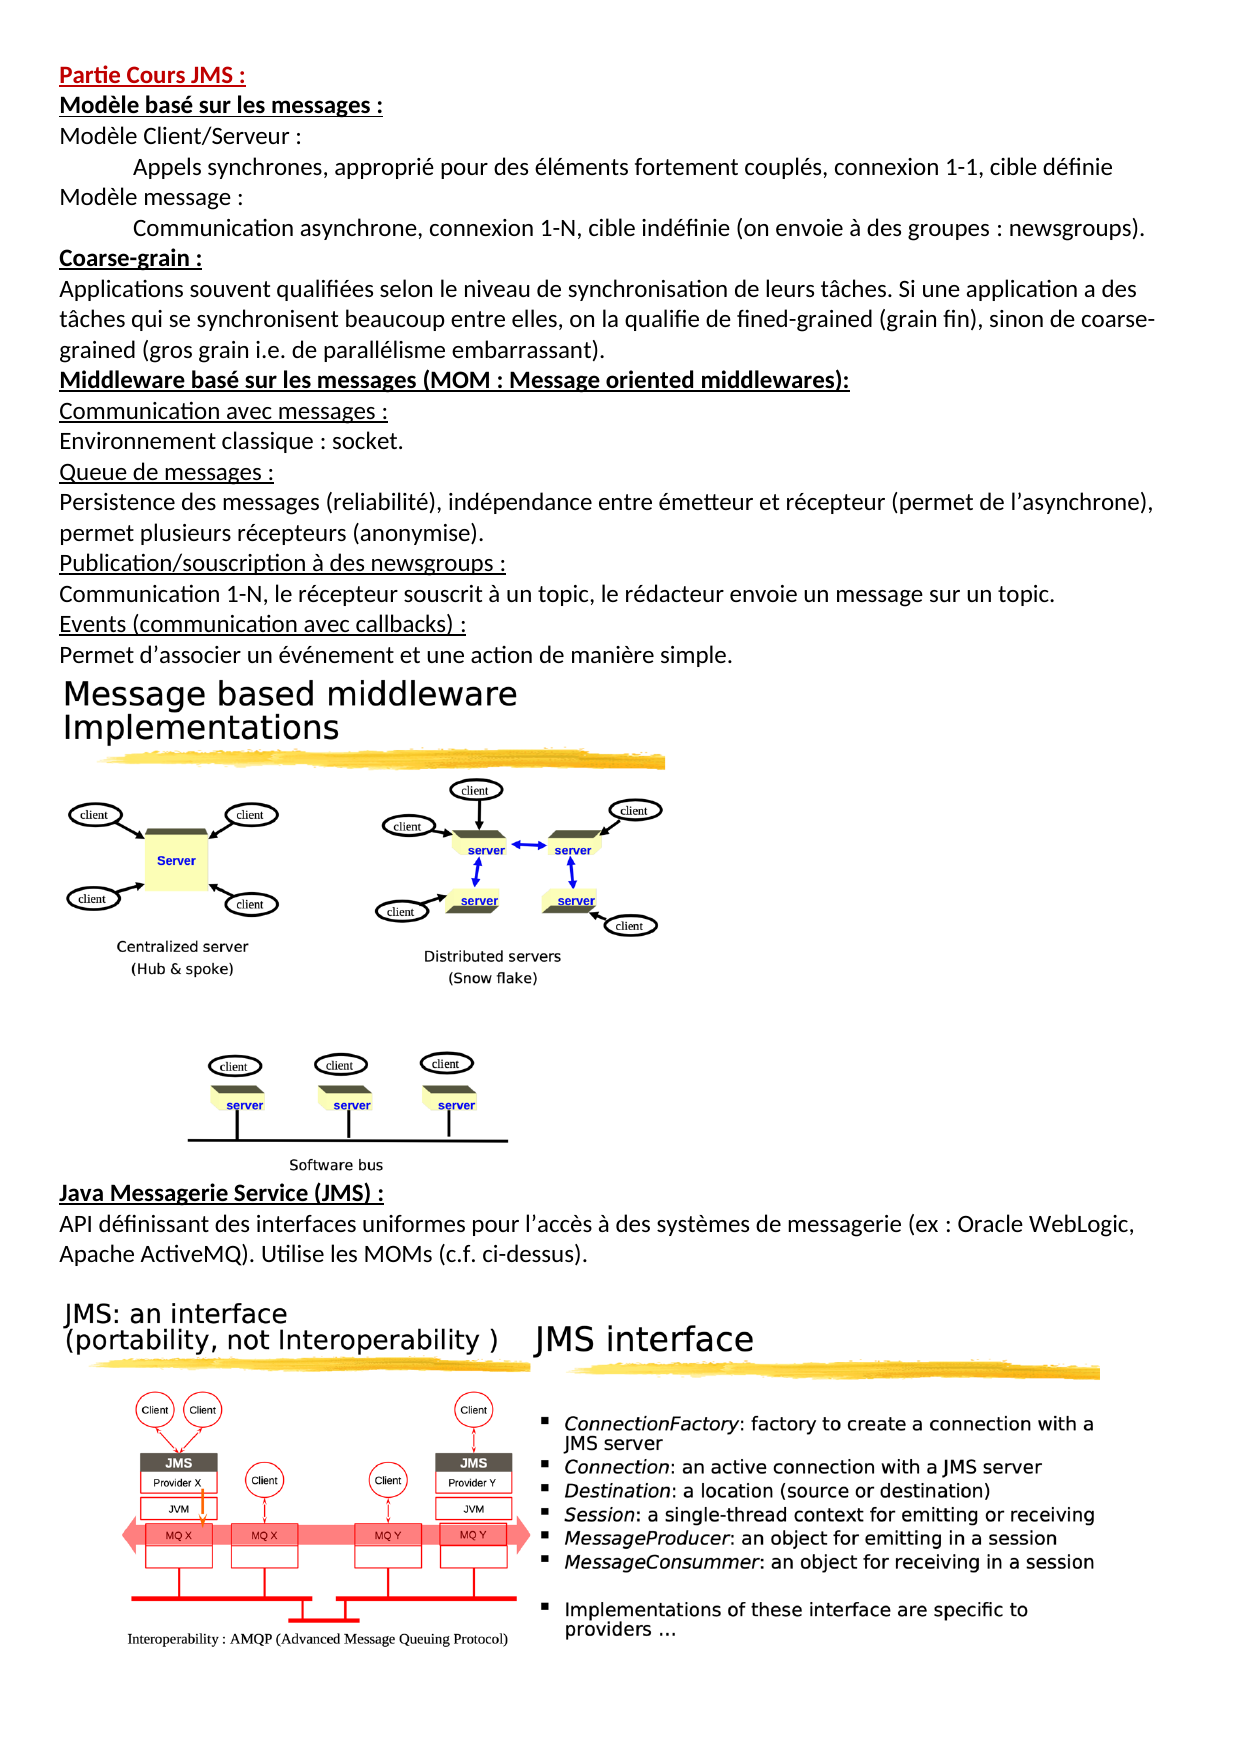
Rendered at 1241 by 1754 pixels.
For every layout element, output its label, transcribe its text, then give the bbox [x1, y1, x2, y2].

text Partie Cours JMS : [59, 59, 1181, 89]
text Communication 1-N, le récepteur souscrit à un topic, le rédacteur envoie un message sur un topic. [59, 578, 1181, 608]
text Modèle basé sur les messages : [59, 89, 1181, 120]
text Events (communication avec callbacks) : [59, 608, 1181, 639]
text Middleware basé sur les messages (MOM : Message oriented middlewares): [59, 364, 1181, 395]
text Environnement classique : socket. [59, 425, 1181, 456]
text Permet d’associer un événement et une action de manière simple. [59, 639, 1181, 669]
text Communication avec messages : [59, 395, 1181, 425]
text Publication/souscription à des newsgroups : [59, 547, 1181, 578]
text Modèle Client/Serveur : [59, 120, 1181, 151]
text Queue de messages : [59, 456, 1181, 486]
picture [59, 669, 666, 1178]
text Modèle message : [59, 181, 1181, 212]
text Applications souvent qualifiées selon le niveau de synchronisation de leurs tâches. Si une application a des tâches qui se synchronisent beaucoup entre elles, on la qualifie de fined-grained (grain fin), sinon de coarse-grained (gros grain i.e. de parallélisme embarrassant). [59, 273, 1181, 364]
picture [59, 1299, 1100, 1648]
text Appels synchrones, approprié pour des éléments fortement couplés, connexion 1-1, cible définie [59, 151, 1181, 181]
text Persistence des messages (reliabilité), indépendance entre émetteur et récepteur (permet de l’asynchrone), permet plusieurs récepteurs (anonymise). [59, 486, 1181, 547]
text API définissant des interfaces uniformes pour l’accès à des systèmes de messagerie (ex : Oracle WebLogic, Apache ActiveMQ). Utilise les MOMs (c.f. ci-dessus). [59, 1208, 1181, 1269]
text Communication asynchrone, connexion 1-N, cible indéfinie (on envoie à des groupes : newsgroups). [59, 212, 1181, 242]
text Coarse-grain : [59, 242, 1181, 273]
text Java Messagerie Service (JMS) : [59, 1177, 1181, 1208]
